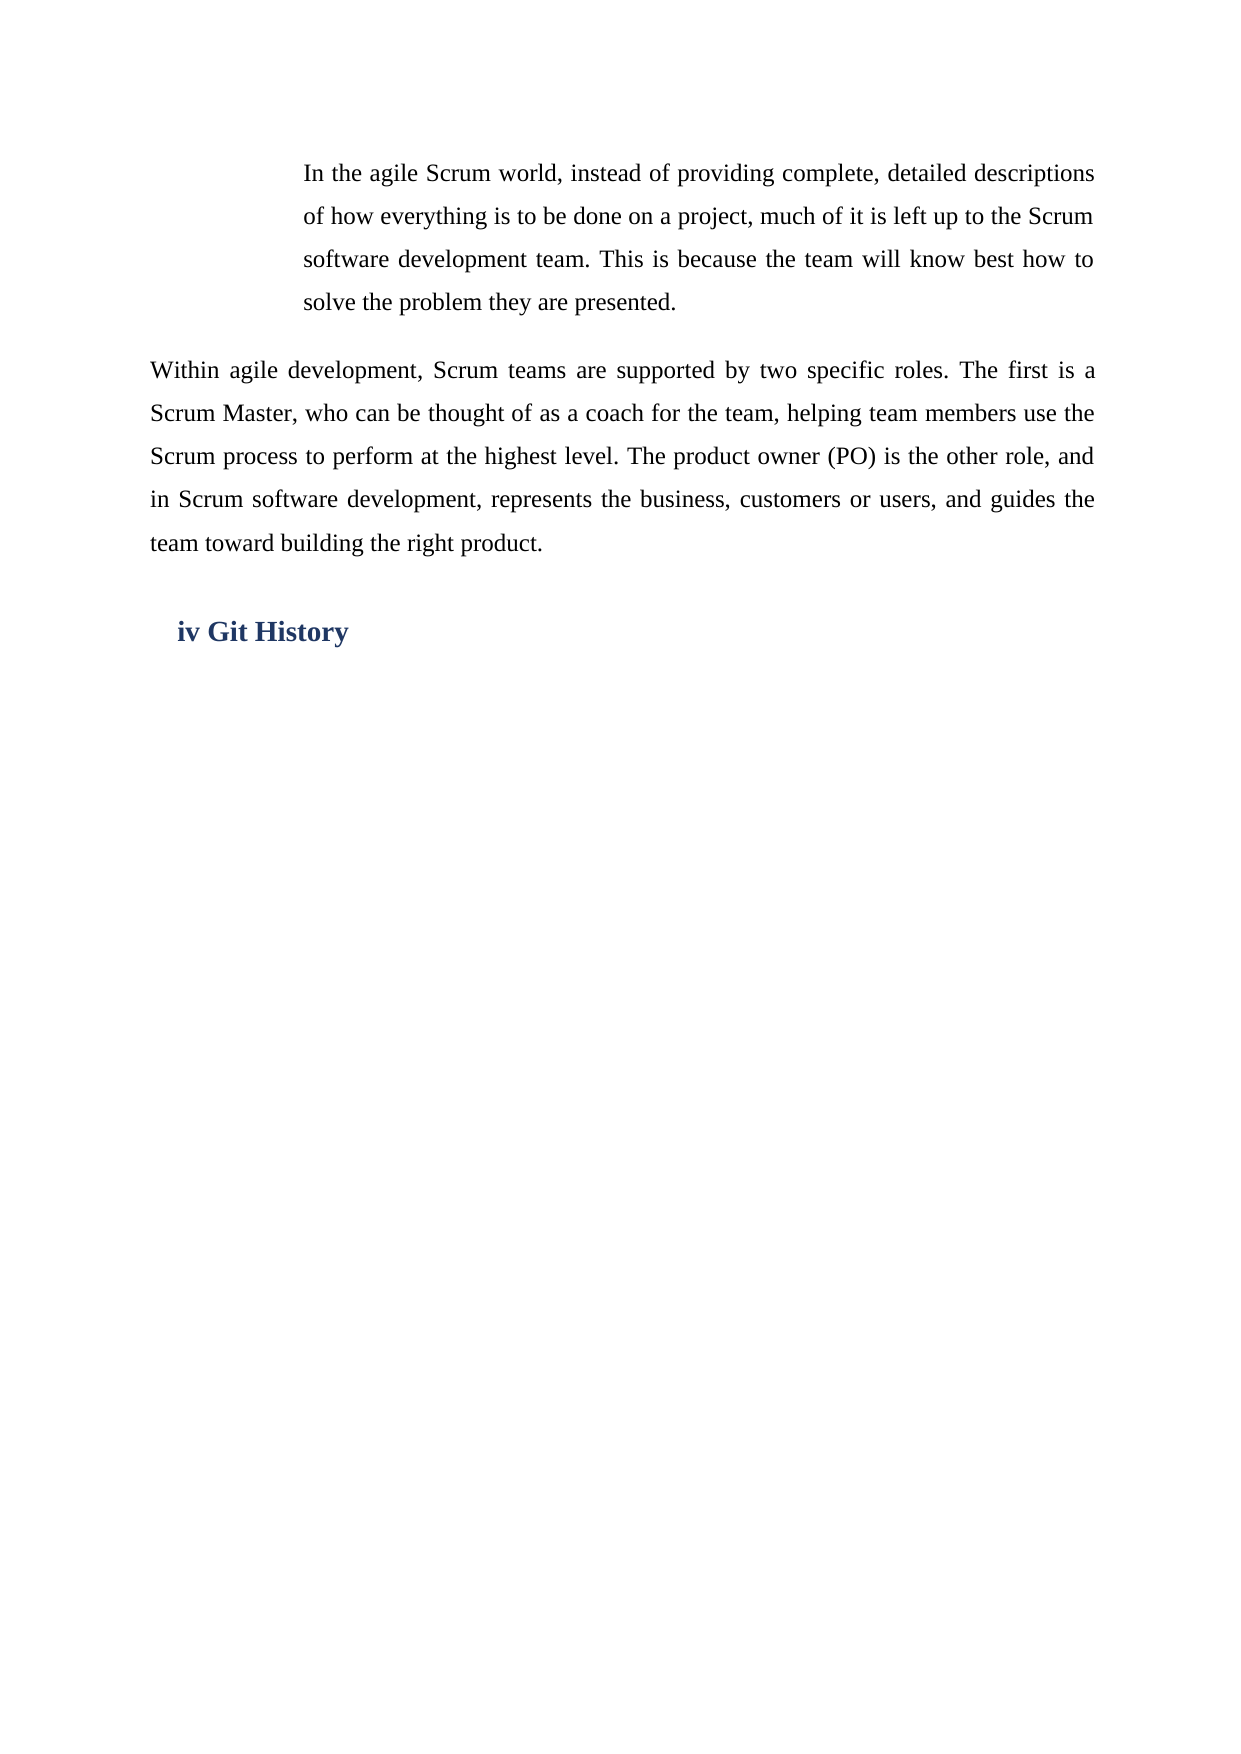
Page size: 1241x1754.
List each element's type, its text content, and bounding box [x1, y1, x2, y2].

text Within agile development, Scrum teams are supported by two specific roles. The first is a Scrum Master, who can be thought of as a coach for the team, helping team members use the Scrum process to perform at the highest level. The product owner (PO) is the other role, and in Scrum software development, represents the business, customers or users, and guides the team toward building the right product. [150, 355, 1096, 556]
subtitle iv Git History [177, 614, 1090, 647]
text In the agile Scrum world, instead of providing complete, detailed descriptions of how everything is to be done on a project, much of it is left up to the Scrum software development team. This is because the team will know best how to solve the problem they are presented. [303, 158, 1096, 316]
